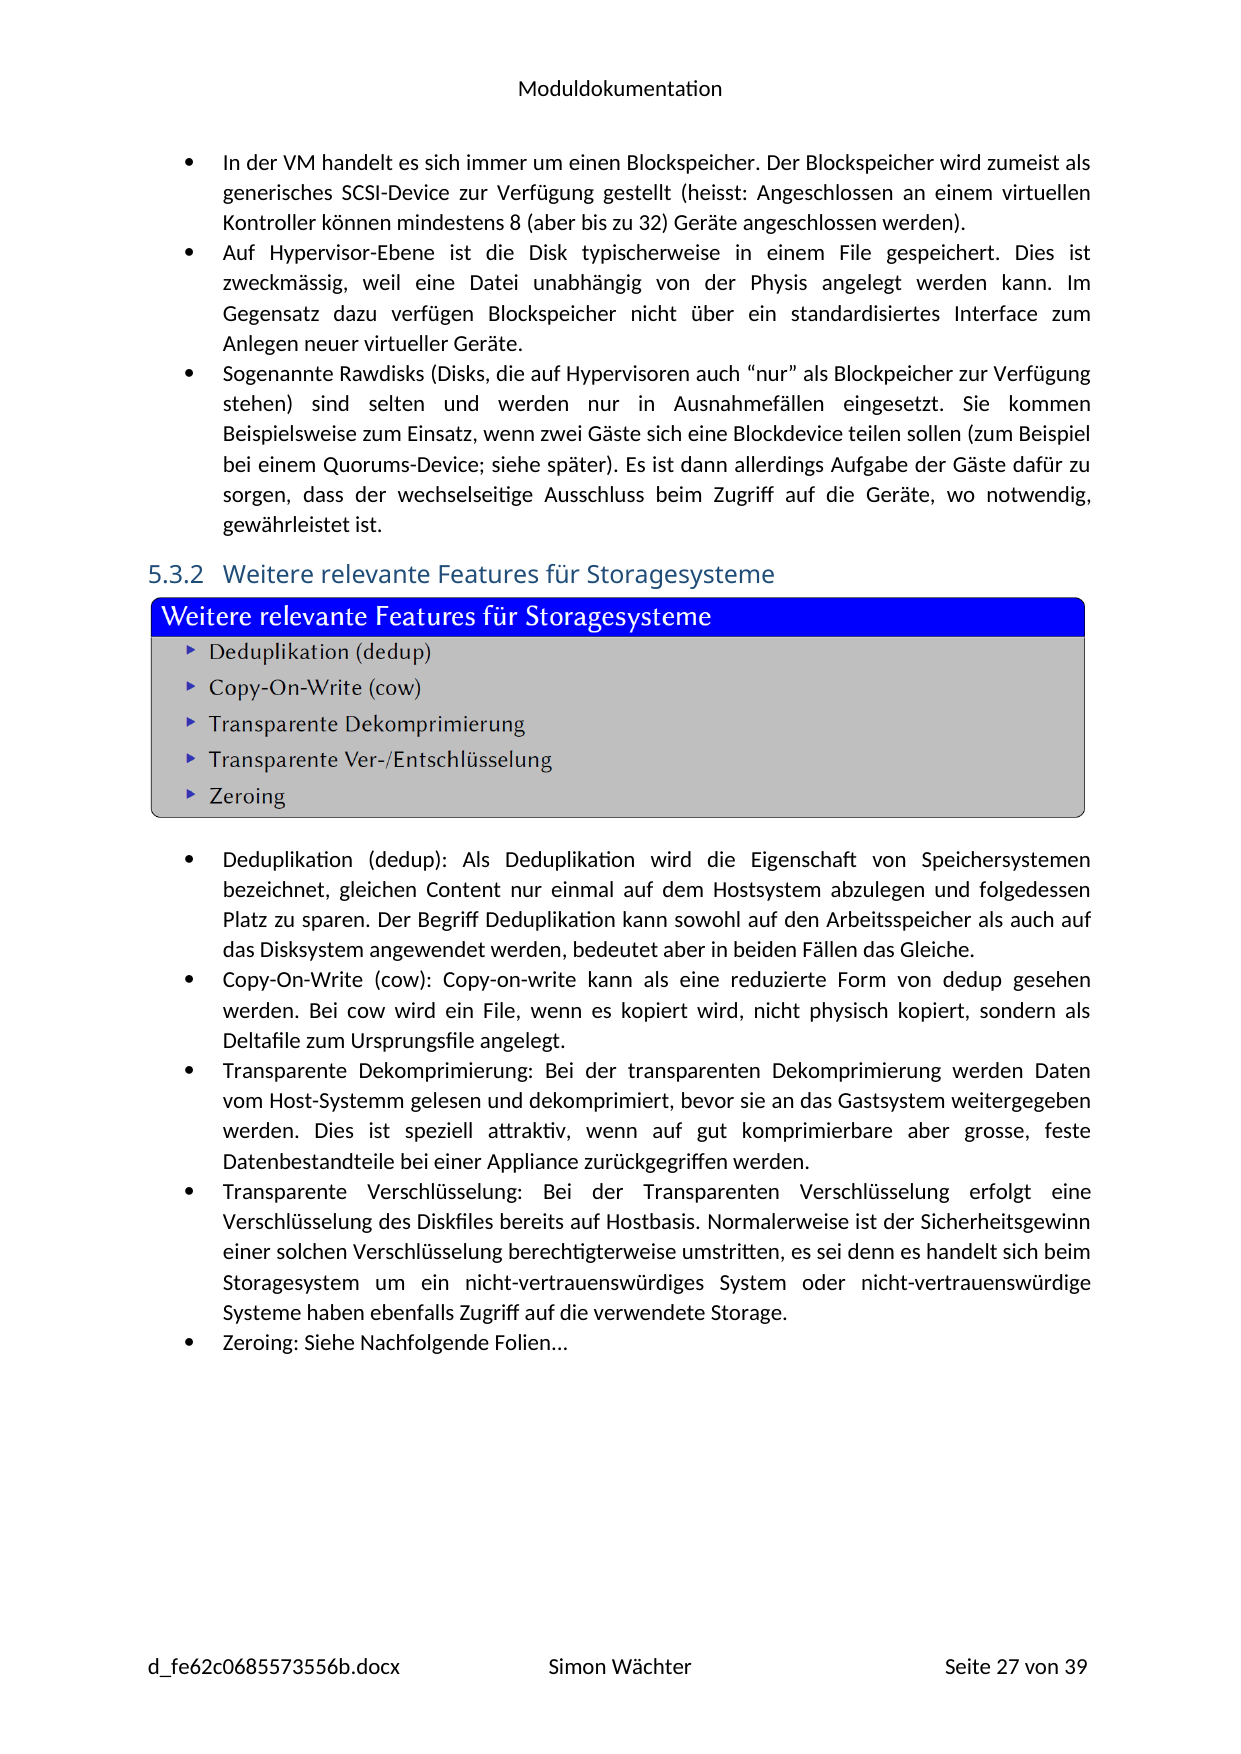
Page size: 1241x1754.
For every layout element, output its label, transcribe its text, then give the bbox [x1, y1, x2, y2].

list Copy-On-Write (cow): Copy-on-write kann als eine reduzierte Form von dedup gesehen werden. Bei cow wird ein File, wenn es kopiert wird, nicht physisch kopiert, sondern als Deltafile zum Ursprungsfile angelegt. [185, 966, 1093, 1054]
list Transparente Verschlüsselung: Bei der Transparenten Verschlüsselung erfolgt eine Verschlüsselung des Diskfiles bereits auf Hostbasis. Normalerweise ist der Sicherheitsgewinn einer solchen Verschlüsselung berechtigterweise umstritten, es sei denn es handelt sich beim Storagesystem um ein nicht-vertrauenswürdiges System oder nicht-vertrauenswürdige Systeme haben ebenfalls Zugriff auf die verwendete Storage. [185, 1177, 1093, 1326]
picture [147, 593, 1093, 826]
list In der VM handelt es sich immer um einen Blockspeicher. Der Blockspeicher wird zumeist als generisches SCSI-Device zur Verfügung gestellt (heisst: Angeschlossen an einem virtuellen Kontroller können mindestens 8 (aber bis zu 32) Geräte angeschlossen werden). [185, 148, 1093, 236]
list Sogenannte Rawdisks (Disks, die auf Hypervisoren auch “nur” als Blockpeicher zur Verfügung stehen) sind selten und werden nur in Ausnahmefällen eingesetzt. Sie kommen Beispielsweise zum Einsatz, wenn zwei Gäste sich eine Blockdevice teilen sollen (zum Beispiel bei einem Quorums-Device; siehe später). Es ist dann allerdings Aufgabe der Gäste dafür zu sorgen, dass der wechselseitige Ausschluss beim Zugriff auf die Geräte, wo notwendig, gewährleistet ist. [185, 359, 1093, 538]
list Deduplikation (dedup): Als Deduplikation wird die Eigenschaft von Speichersystemen bezeichnet, gleichen Content nur einmal auf dem Hostsystem abzulegen und folgedessen Platz zu sparen. Der Begriff Deduplikation kann sowohl auf den Arbeitsspeicher als auch auf das Disksystem angewendet werden, bedeutet aber in beiden Fällen das Gleiche. [185, 845, 1093, 963]
list Zeroing: Siehe Nachfolgende Folien... [185, 1328, 1093, 1356]
list Auf Hypervisor-Ebene ist die Disk typischerweise in einem File gespeichert. Dies ist zweckmässig, weil eine Datei unabhängig von der Physis angelegt werden kann. Im Gegensatz dazu verfügen Blockspeicher nicht über ein standardisiertes Interface zum Anlegen neuer virtueller Geräte. [185, 238, 1093, 357]
subtitle Weitere relevante Features für Storagesysteme [148, 557, 1093, 591]
list Transparente Dekomprimierung: Bei der transparenten Dekomprimierung werden Daten vom Host-Systemm gelesen und dekomprimiert, bevor sie an das Gastsystem weitergegeben werden. Dies ist speziell attraktiv, wenn auf gut komprimierbare aber grosse, feste Datenbestandteile bei einer Appliance zurückgegriffen werden. [185, 1056, 1093, 1175]
